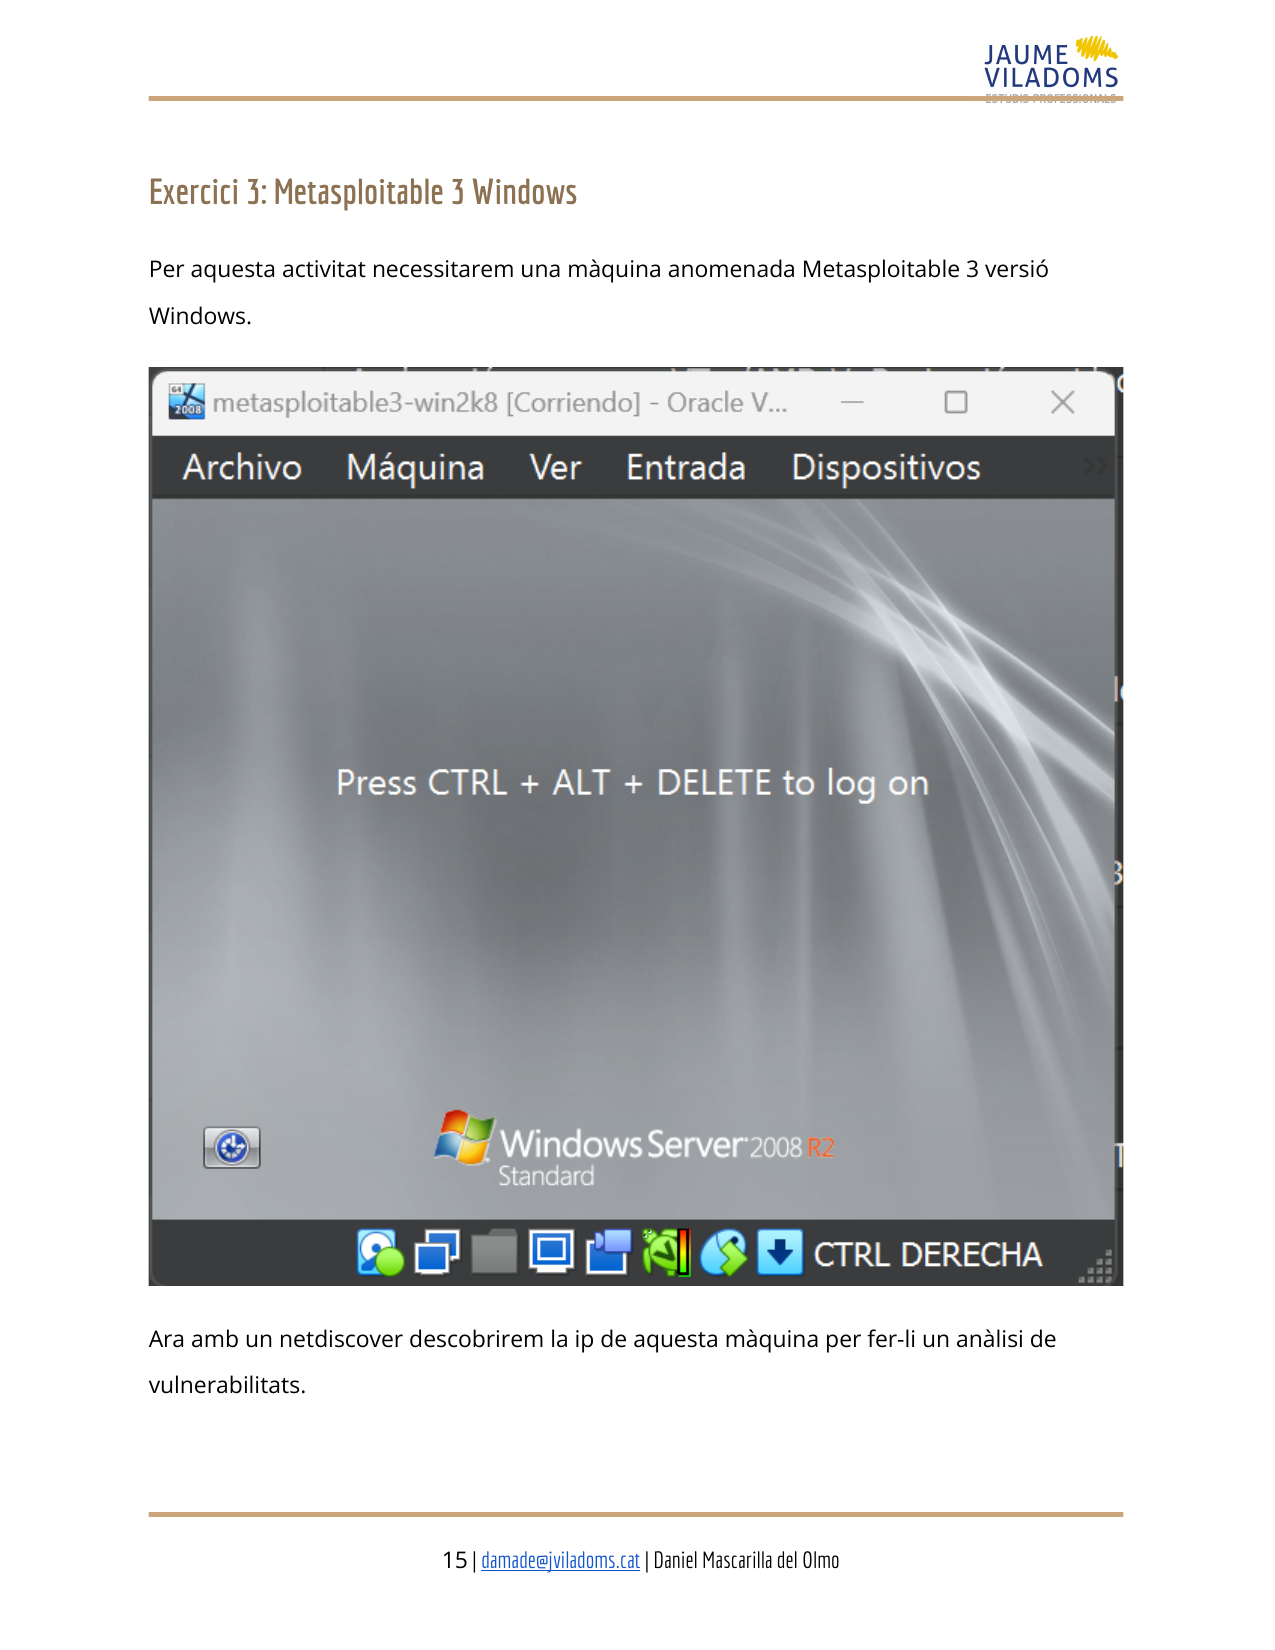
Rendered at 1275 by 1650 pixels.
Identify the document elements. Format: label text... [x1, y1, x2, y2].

picture [148, 36, 1125, 107]
text Ara amb un netdiscover descobrirem la ip de aquesta màquina per fer-li un anàlisi de vulnerabilitats. [148, 1322, 1125, 1401]
subtitle Exercici 3: Metasploitable 3 Windows [148, 171, 1125, 212]
picture [148, 367, 1124, 1286]
text Per aquesta activitat necessitarem una màquina anomenada Metasploitable 3 versió Windows. [148, 253, 1125, 331]
picture [148, 1512, 1124, 1517]
